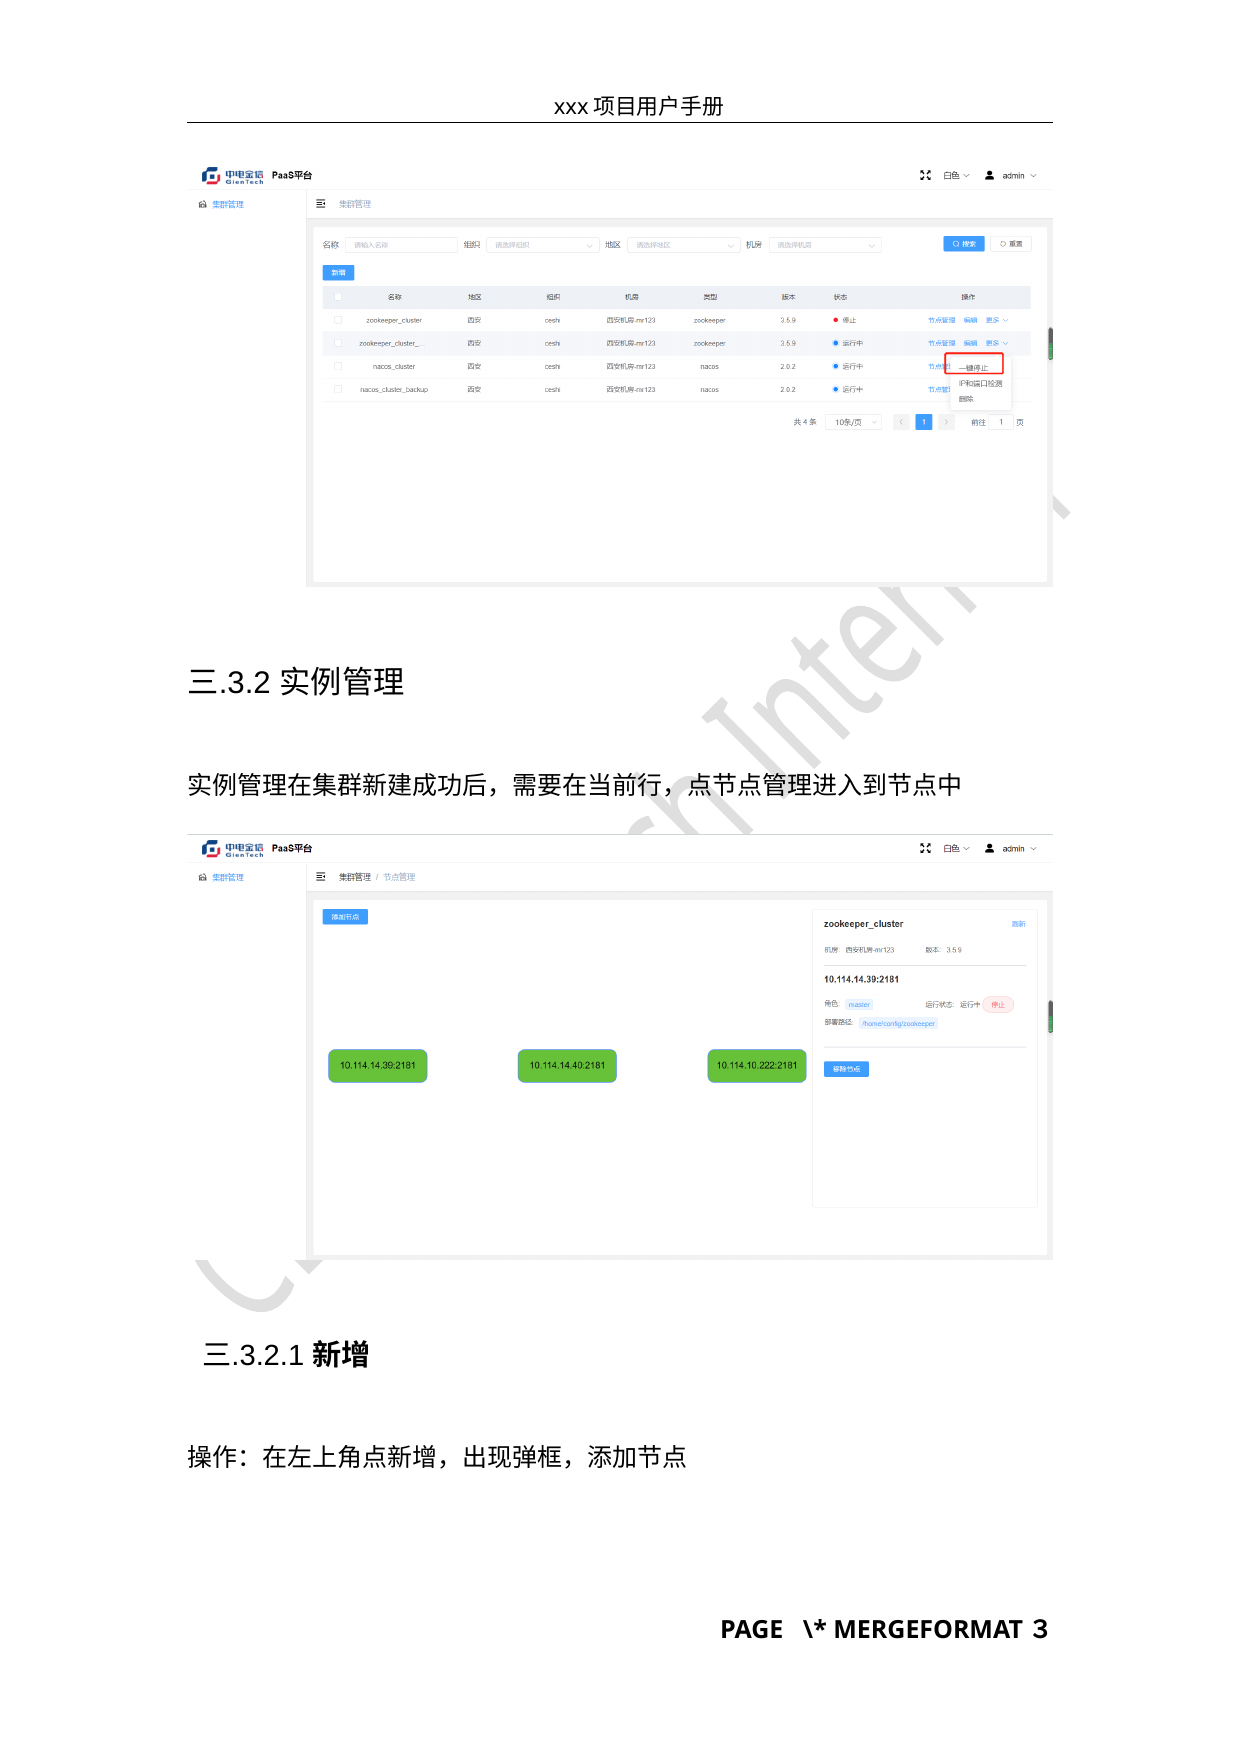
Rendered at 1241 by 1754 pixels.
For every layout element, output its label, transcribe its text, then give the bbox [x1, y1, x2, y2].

text 实例管理在集群新建成功后，需要在当前行，点节点管理进入到节点中 [187, 751, 1053, 816]
picture [187, 834, 1053, 1260]
subtitle 实例管理 [187, 648, 1053, 713]
picture [187, 162, 1053, 587]
subtitle 新增 [202, 1320, 1053, 1385]
text 操作：在左上角点新增，出现弹框，添加节点 [187, 1423, 1053, 1488]
